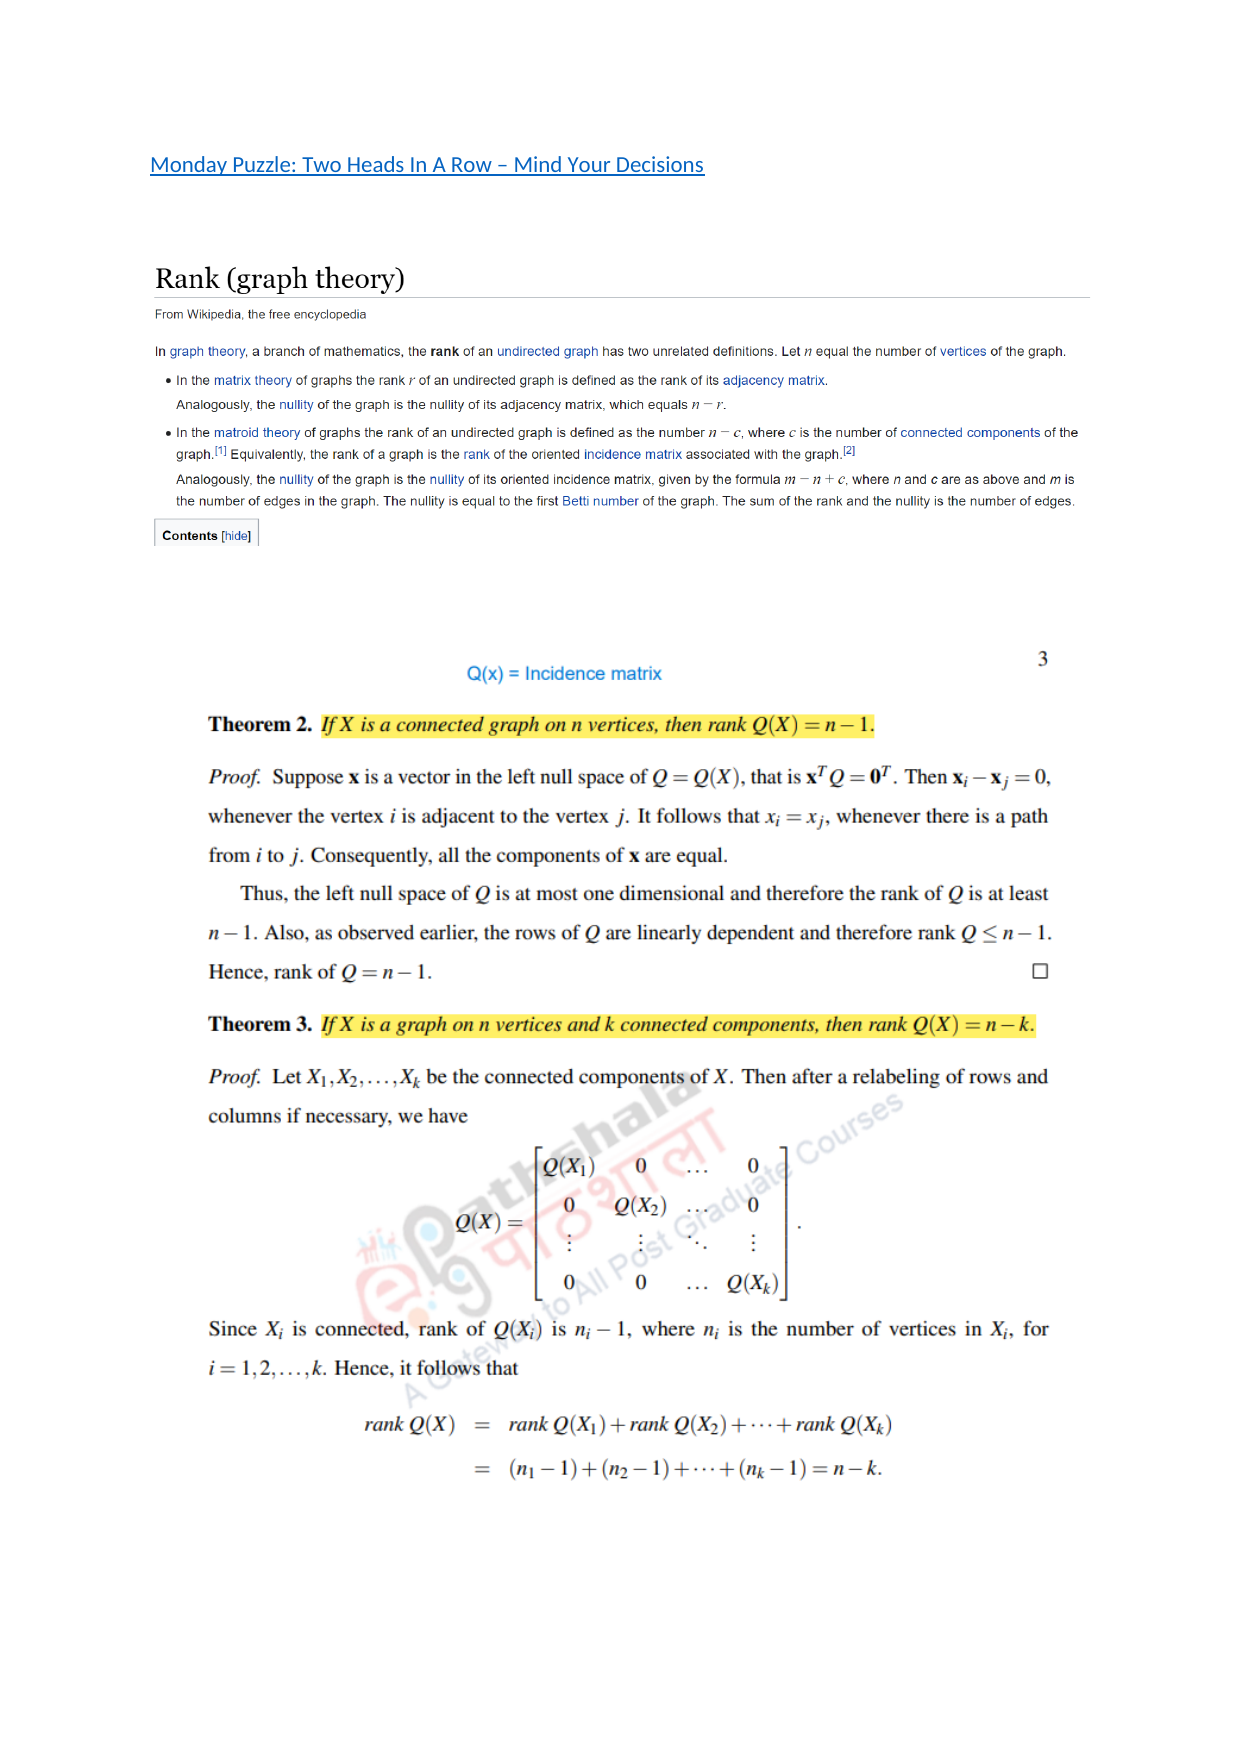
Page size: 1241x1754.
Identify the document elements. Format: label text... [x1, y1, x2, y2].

picture [150, 243, 1091, 546]
text Monday Puzzle: Two Heads In A Row – Mind Your Decisions [150, 150, 1090, 178]
picture [150, 611, 1091, 1501]
